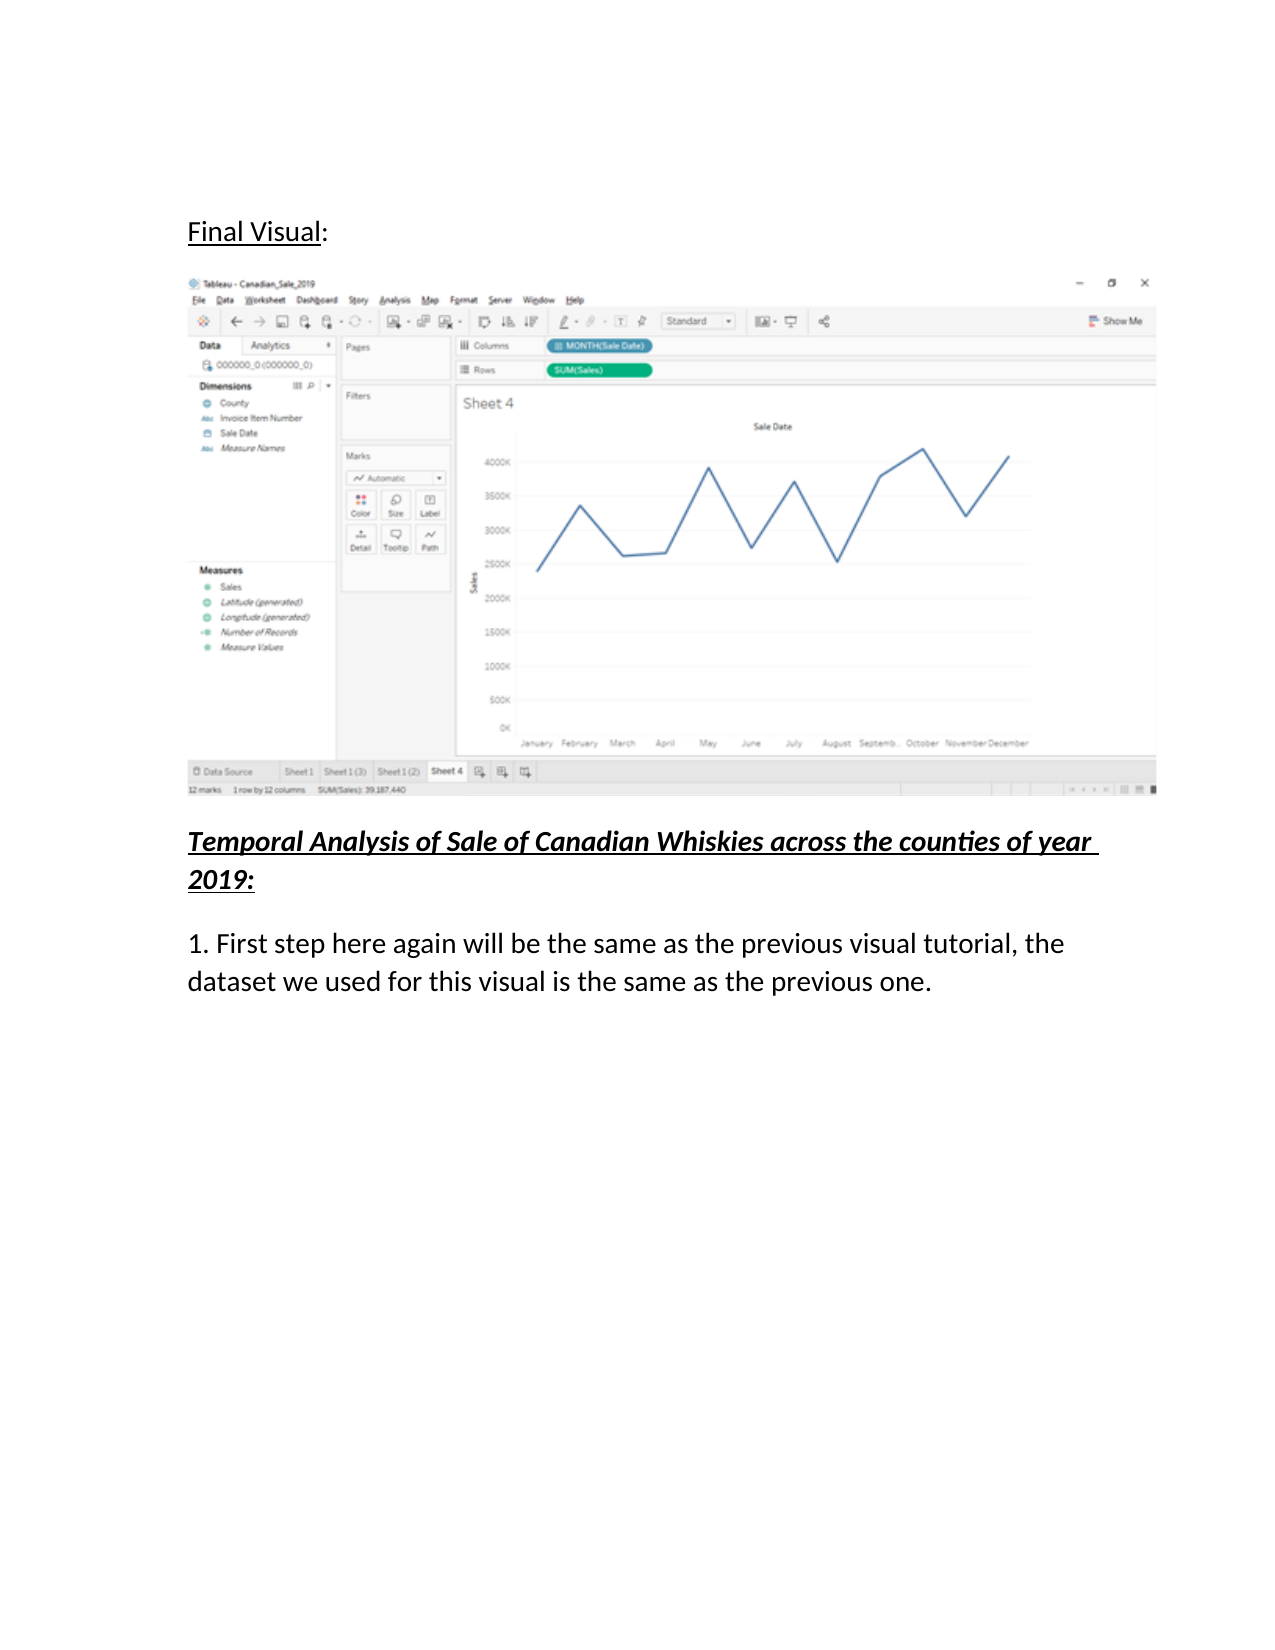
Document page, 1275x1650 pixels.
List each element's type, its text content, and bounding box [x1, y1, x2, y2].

text Final Visual: [187, 213, 1125, 249]
picture [187, 276, 1157, 796]
text Temporal Analysis of Sale of Canadian Whiskies across the counties of year 2019: [187, 823, 1125, 897]
text 1. First step here again will be the same as the previous visual tutorial, the dataset we used for this visual is the same as the previous one. [187, 925, 1125, 999]
